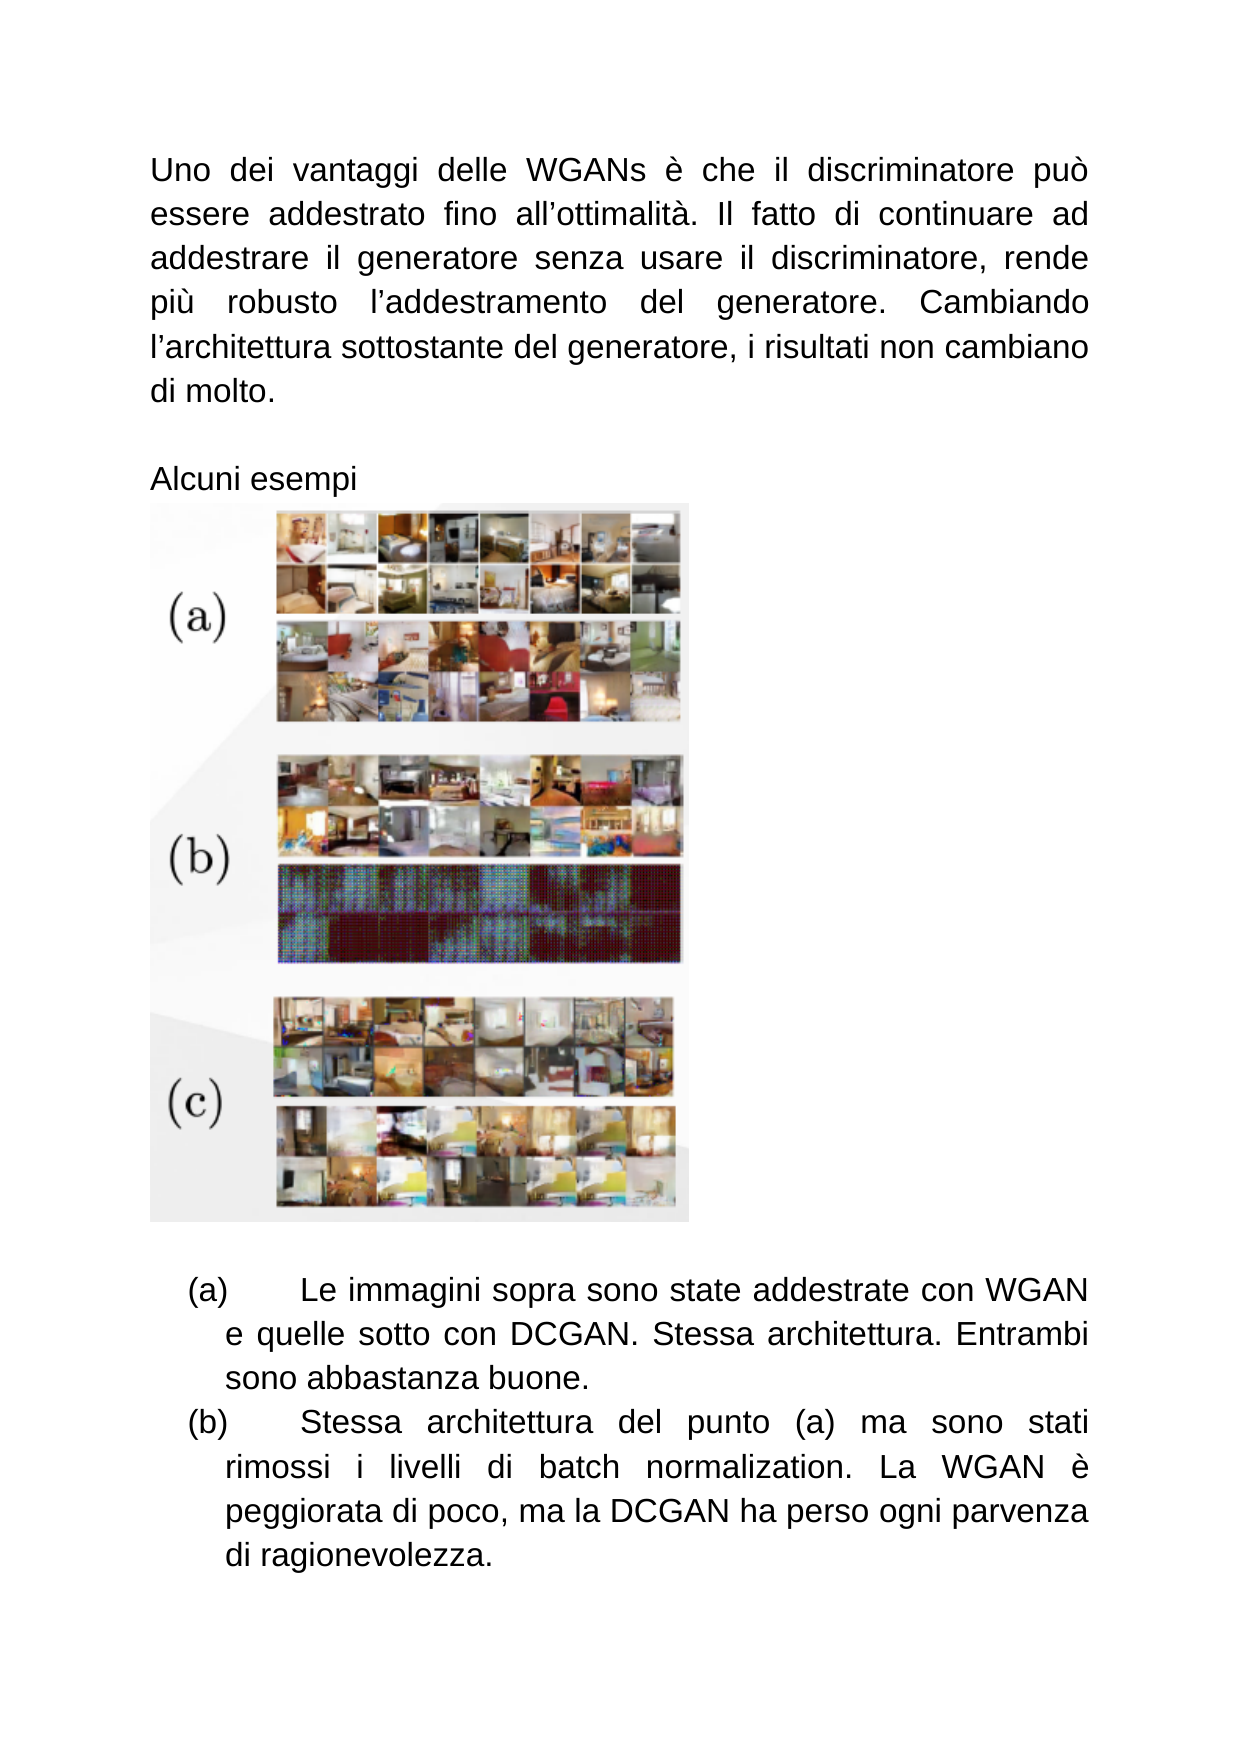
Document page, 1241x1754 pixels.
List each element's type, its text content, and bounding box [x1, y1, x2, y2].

list Stessa architettura del punto (a) ma sono stati rimossi i livelli di batch normalization. La WGAN è peggiorata di poco, ma la DCGAN ha perso ogni parvenza di ragionevolezza. [187, 1403, 1090, 1573]
picture [150, 503, 689, 1222]
text Alcuni esempi [150, 459, 1090, 498]
list Le immagini sopra sono state addestrate con WGAN e quelle sotto con DCGAN. Stessa architettura. Entrambi sono abbastanza buone. [187, 1270, 1090, 1397]
text Uno dei vantaggi delle WGANs è che il discriminatore può essere addestrato fino all’ottimalità. Il fatto di continuare ad addestrare il generatore senza usare il discriminatore, rende più robusto l’addestramento del generatore. Cambiando l’architettura sottostante del generatore, i risultati non cambiano di molto. [150, 150, 1090, 409]
